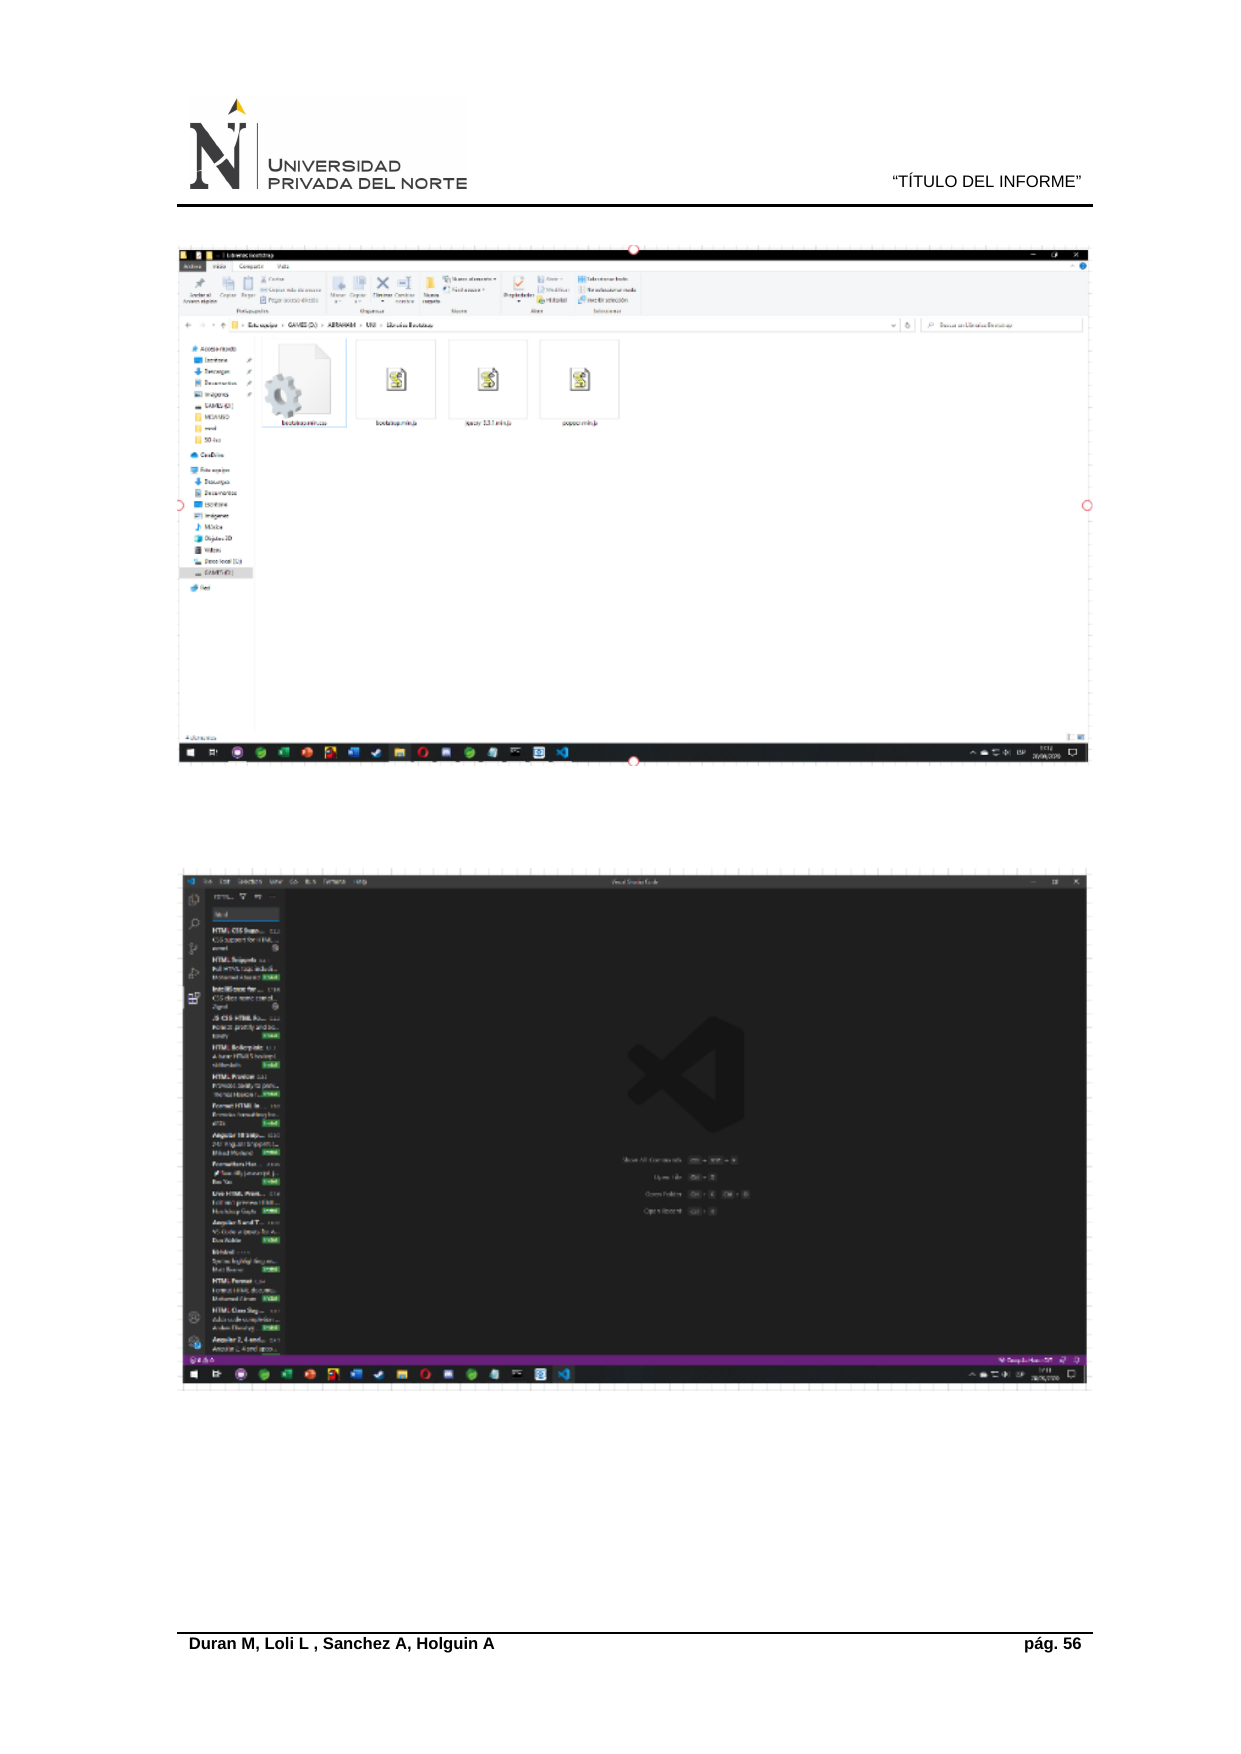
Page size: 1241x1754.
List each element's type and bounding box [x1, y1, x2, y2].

picture [177, 868, 1093, 1391]
picture [177, 245, 1093, 766]
picture [188, 95, 469, 191]
